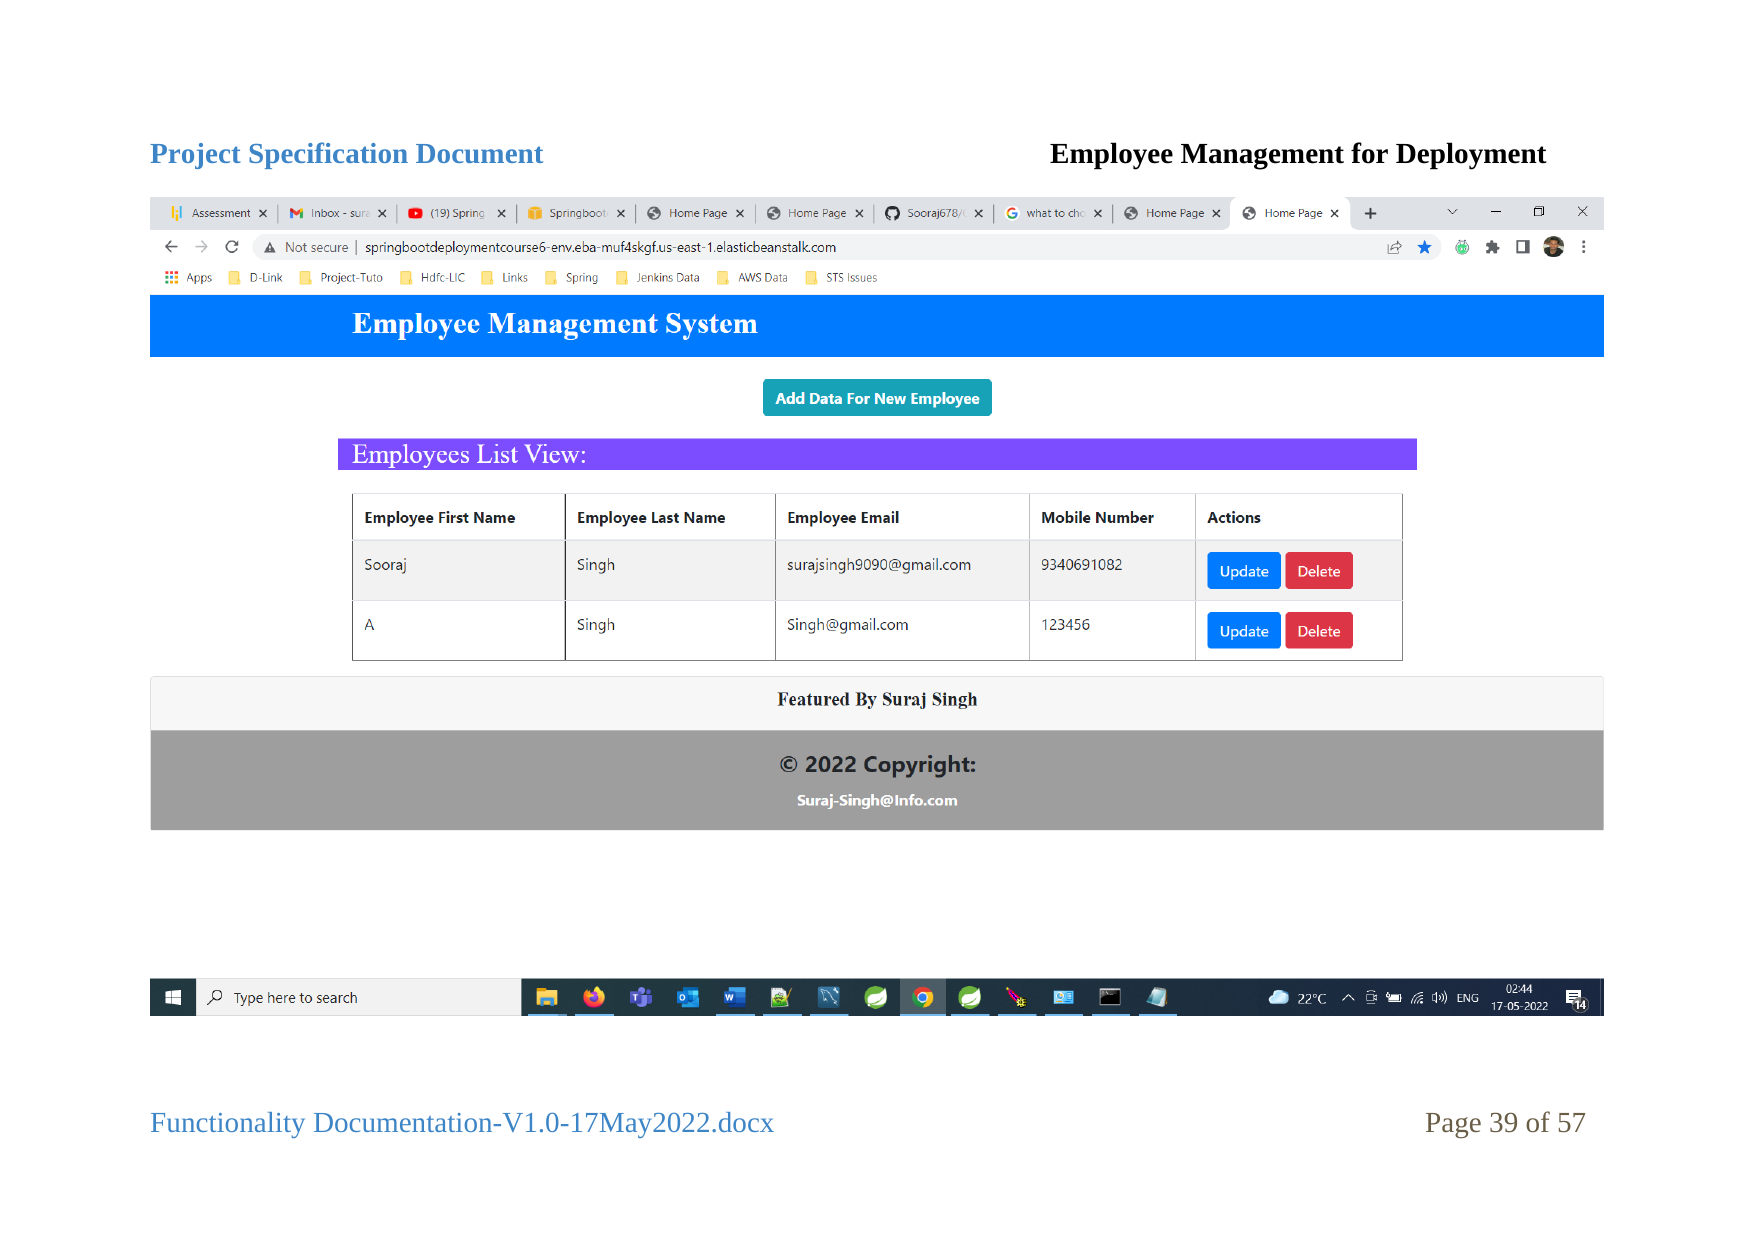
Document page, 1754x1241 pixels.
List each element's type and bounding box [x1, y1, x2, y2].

picture [150, 197, 1604, 1016]
